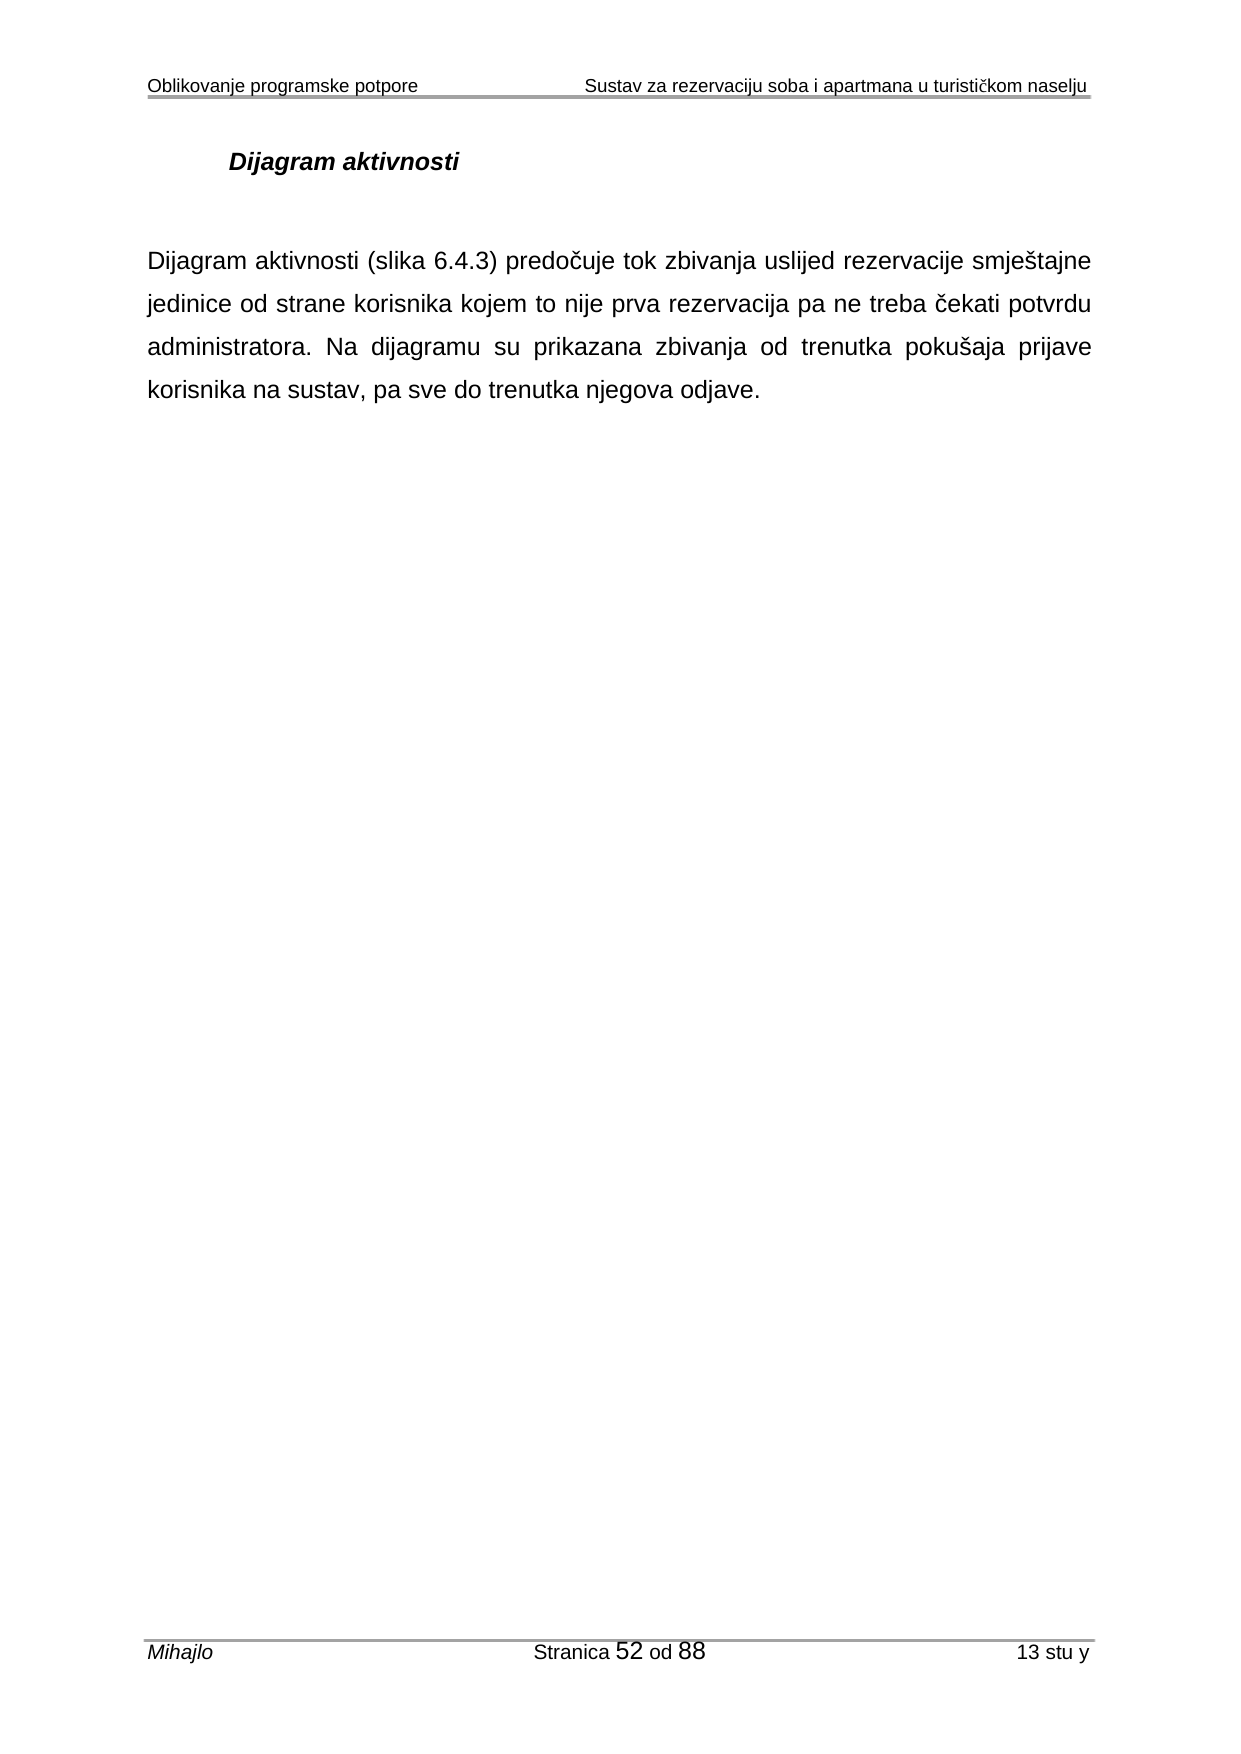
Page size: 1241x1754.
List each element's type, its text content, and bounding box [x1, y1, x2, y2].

text Dijagram aktivnosti [229, 147, 1093, 219]
picture [147, 95, 1092, 99]
text Dijagram aktivnosti (slika 6.4.3) predočuje tok zbivanja uslijed rezervacije smještajne jedinice od strane korisnika kojem to nije prva rezervacija pa ne treba čekati potvrdu administratora. Na dijagramu su prikazana zbivanja od trenutka pokušaja prijave korisnika na sustav, pa sve do trenutka njegova odjave. [147, 246, 1093, 404]
